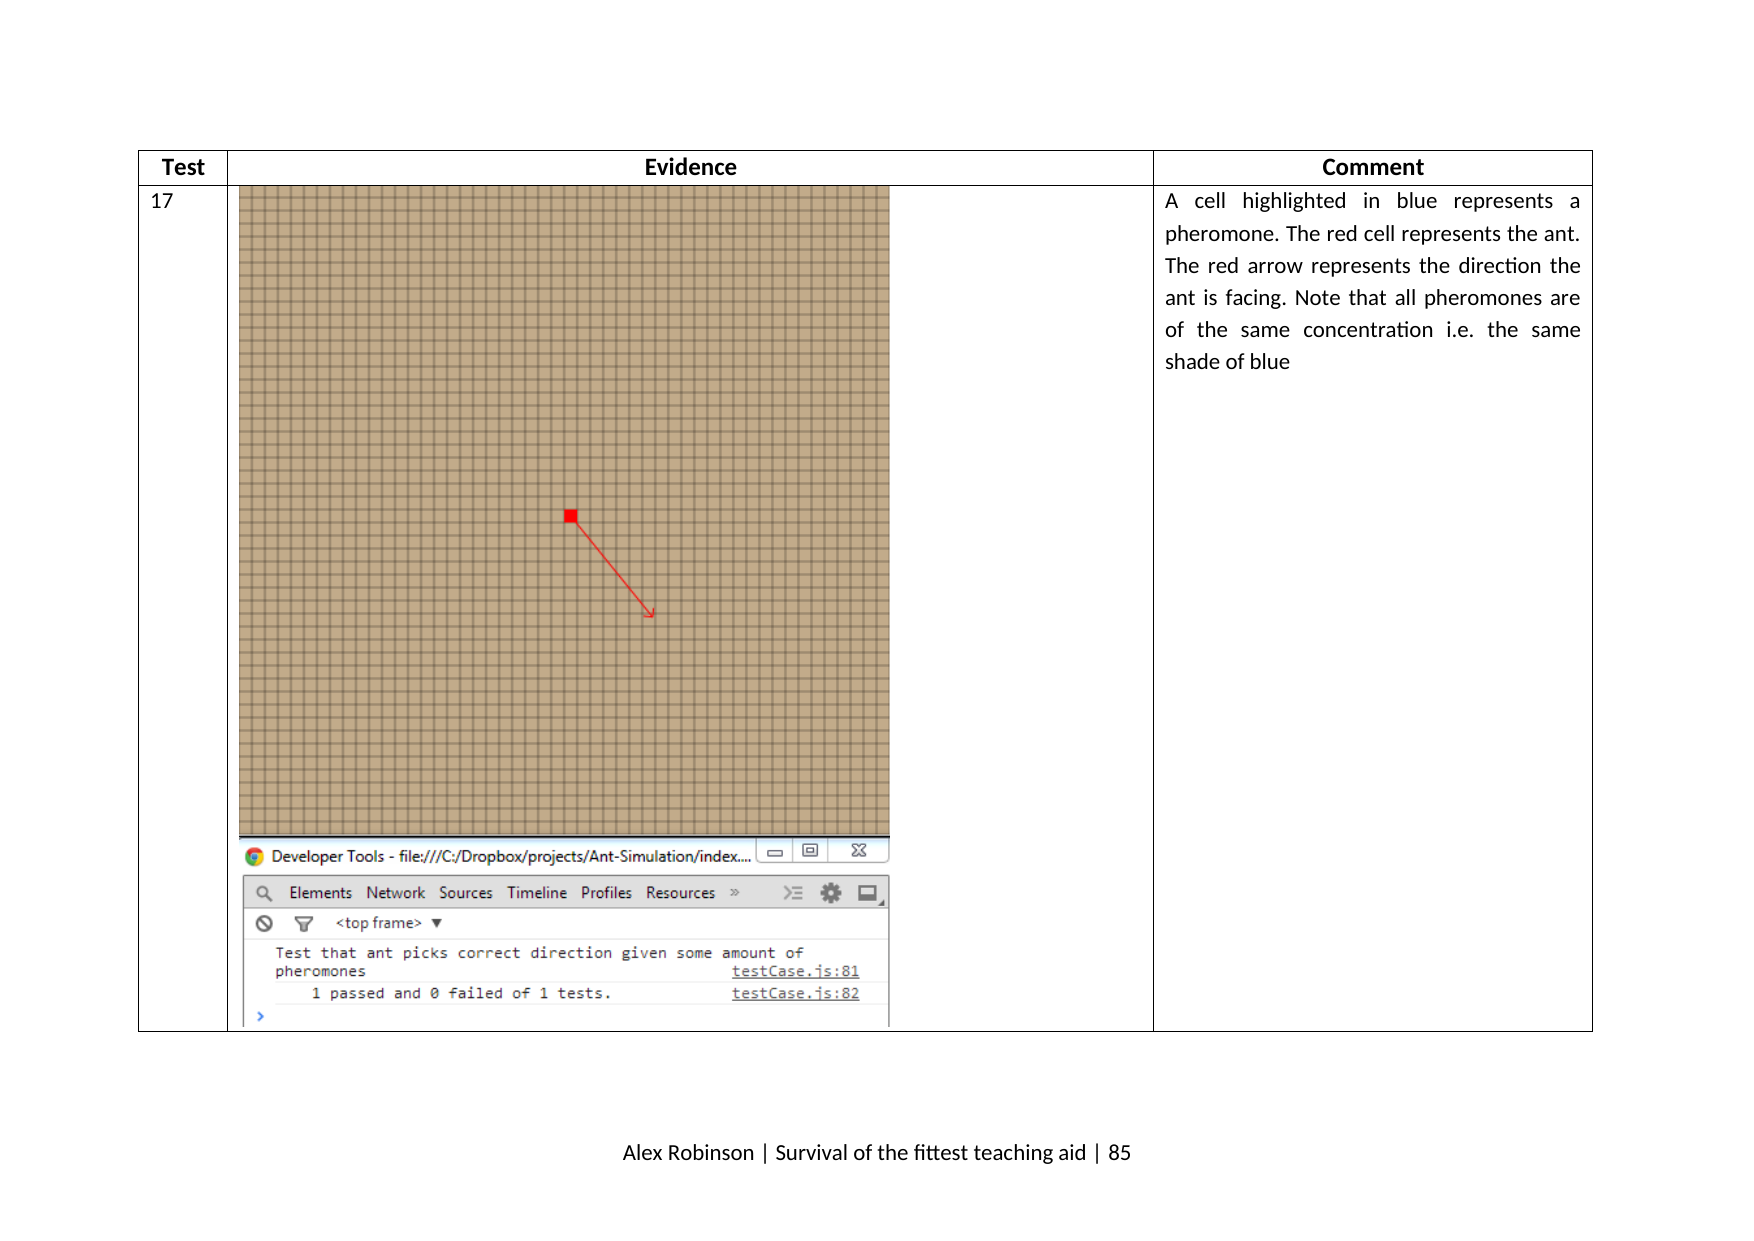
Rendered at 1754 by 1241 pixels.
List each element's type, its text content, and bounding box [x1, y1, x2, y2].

table_header Test [139, 151, 227, 185]
picture [239, 186, 890, 1027]
table_header Evidence [228, 151, 1153, 185]
table_cell 17 [139, 186, 227, 1031]
table_cell [228, 186, 1153, 1031]
table_header Comment [1154, 151, 1592, 185]
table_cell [1154, 186, 1592, 1031]
